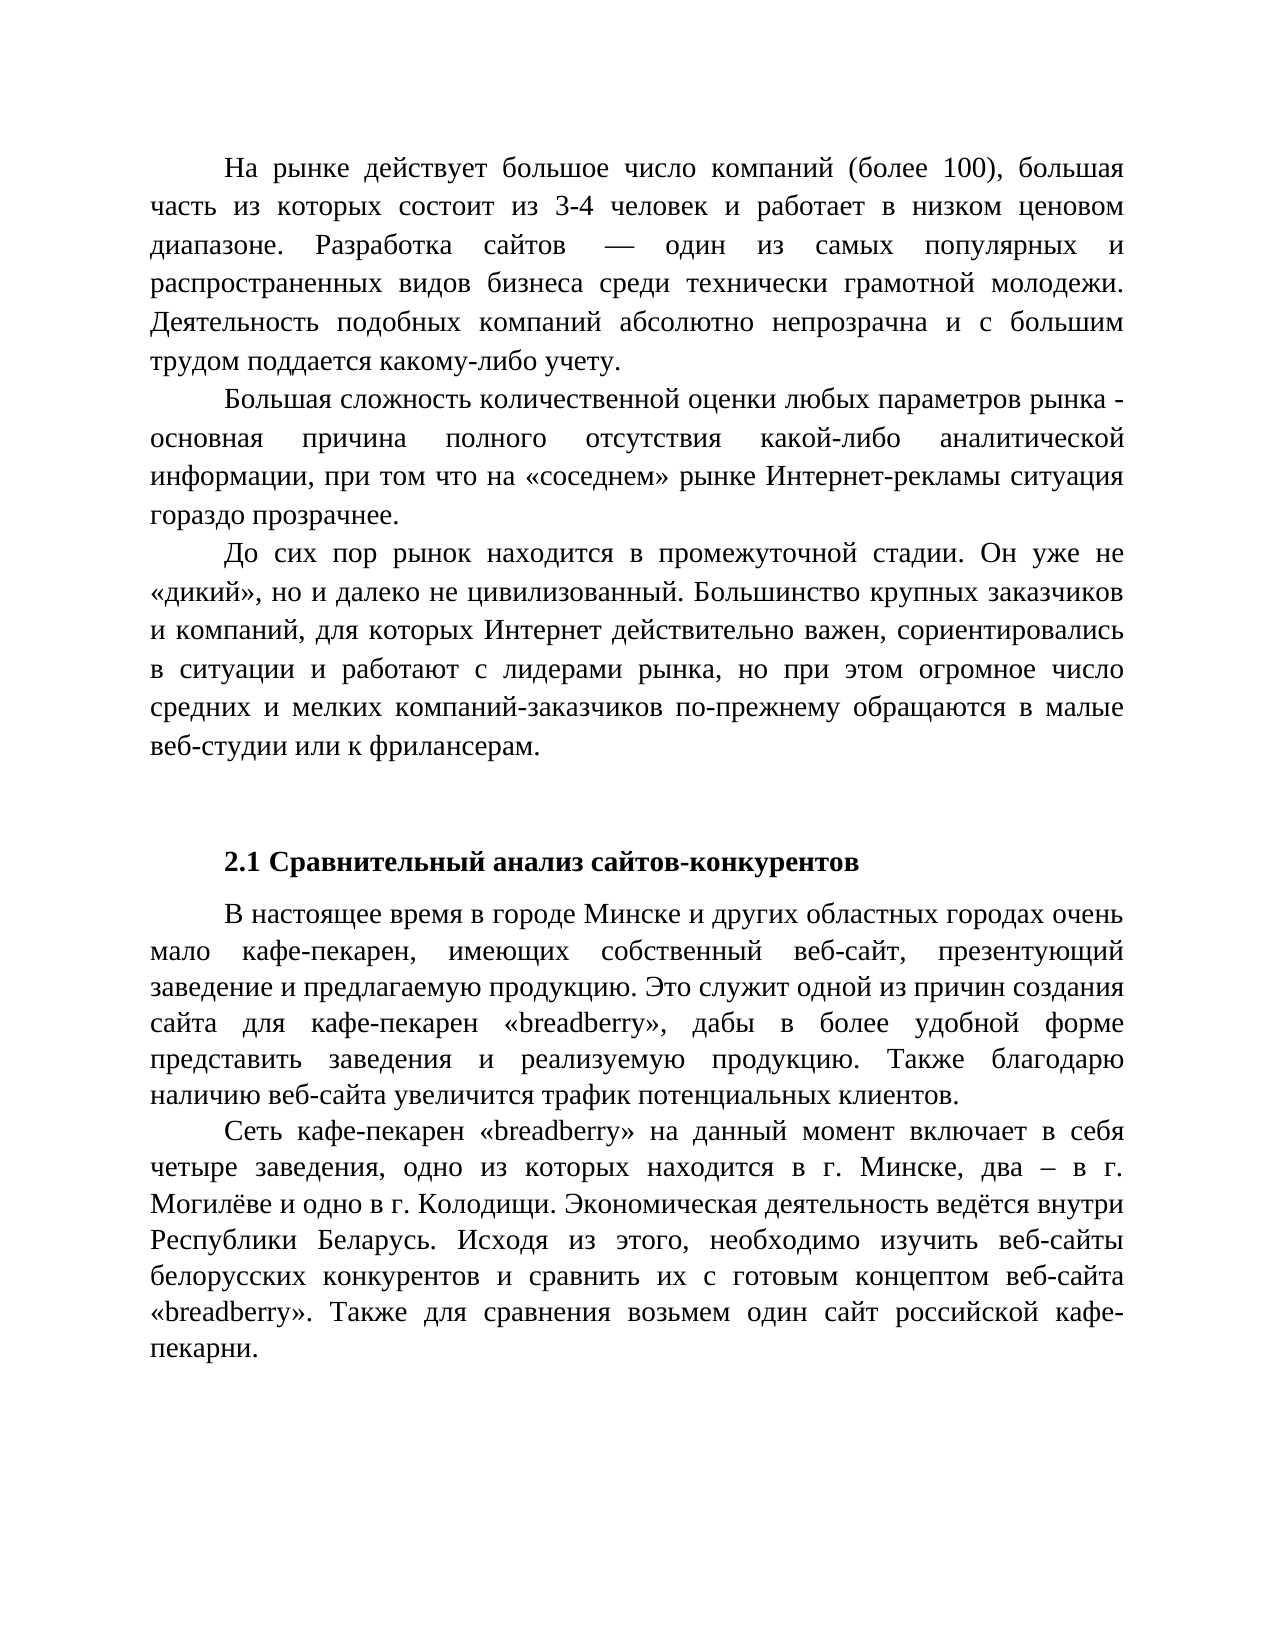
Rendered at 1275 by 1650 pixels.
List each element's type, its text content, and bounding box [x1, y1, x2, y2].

text В настоящее время в городе Минске и других областных городах очень мало кафе-пекарен, имеющих собственный веб-сайт, презентующий заведение и предлагаемую продукцию. Это служит одной из причин создания сайта для кафе-пекарен «breadberry», дабы в более удобной форме представить заведения и реализуемую продукцию. Также благодарю наличию веб-сайта увеличится трафик потенциальных клиентов. [150, 897, 1125, 1111]
text Сеть кафе-пекарен «breadberry» на данный момент включает в себя четыре заведения, одно из которых находится в г. Минске, два – в г. Могилёве и одно в г. Колодищи. Экономическая деятельность ведётся внутри Республики Беларусь. Исходя из этого, необходимо изучить веб-сайты белорусских конкурентов и сравнить их с готовым концептом веб-сайта «breadberry». Также для сравнения возьмем один сайт российской кафе-пекарни. [150, 1113, 1125, 1364]
text На рынке действует большое число компаний (более 100), большая часть из которых состоит из 3-4 человек и работает в низком ценовом диапазоне. Разработка сайтов — один из самых популярных и распространенных видов бизнеса среди технически грамотной молодежи. Деятельность подобных компаний абсолютно непрозрачна и с большим трудом поддается какому-либо учету. [150, 150, 1125, 376]
text Большая сложность количественной оценки любых параметров рынка - основная причина полного отсутствия какой-либо аналитической информации, при том что на «соседнем» рынке Интернет-рекламы ситуация гораздо прозрачнее. [150, 381, 1125, 530]
text До сих пор рынок находится в промежуточной стадии. Он уже не «дикий», но и далеко не цивилизованный. Большинство крупных заказчиков и компаний, для которых Интернет действительно важен, сориентировались в ситуации и работают с лидерами рынка, но при этом огромное число средних и мелких компаний-заказчиков по-прежнему обращаются в малые веб-студии или к фрилансерам. [150, 535, 1125, 762]
list Сравнительный анализ сайтов-конкурентов [224, 844, 1125, 877]
